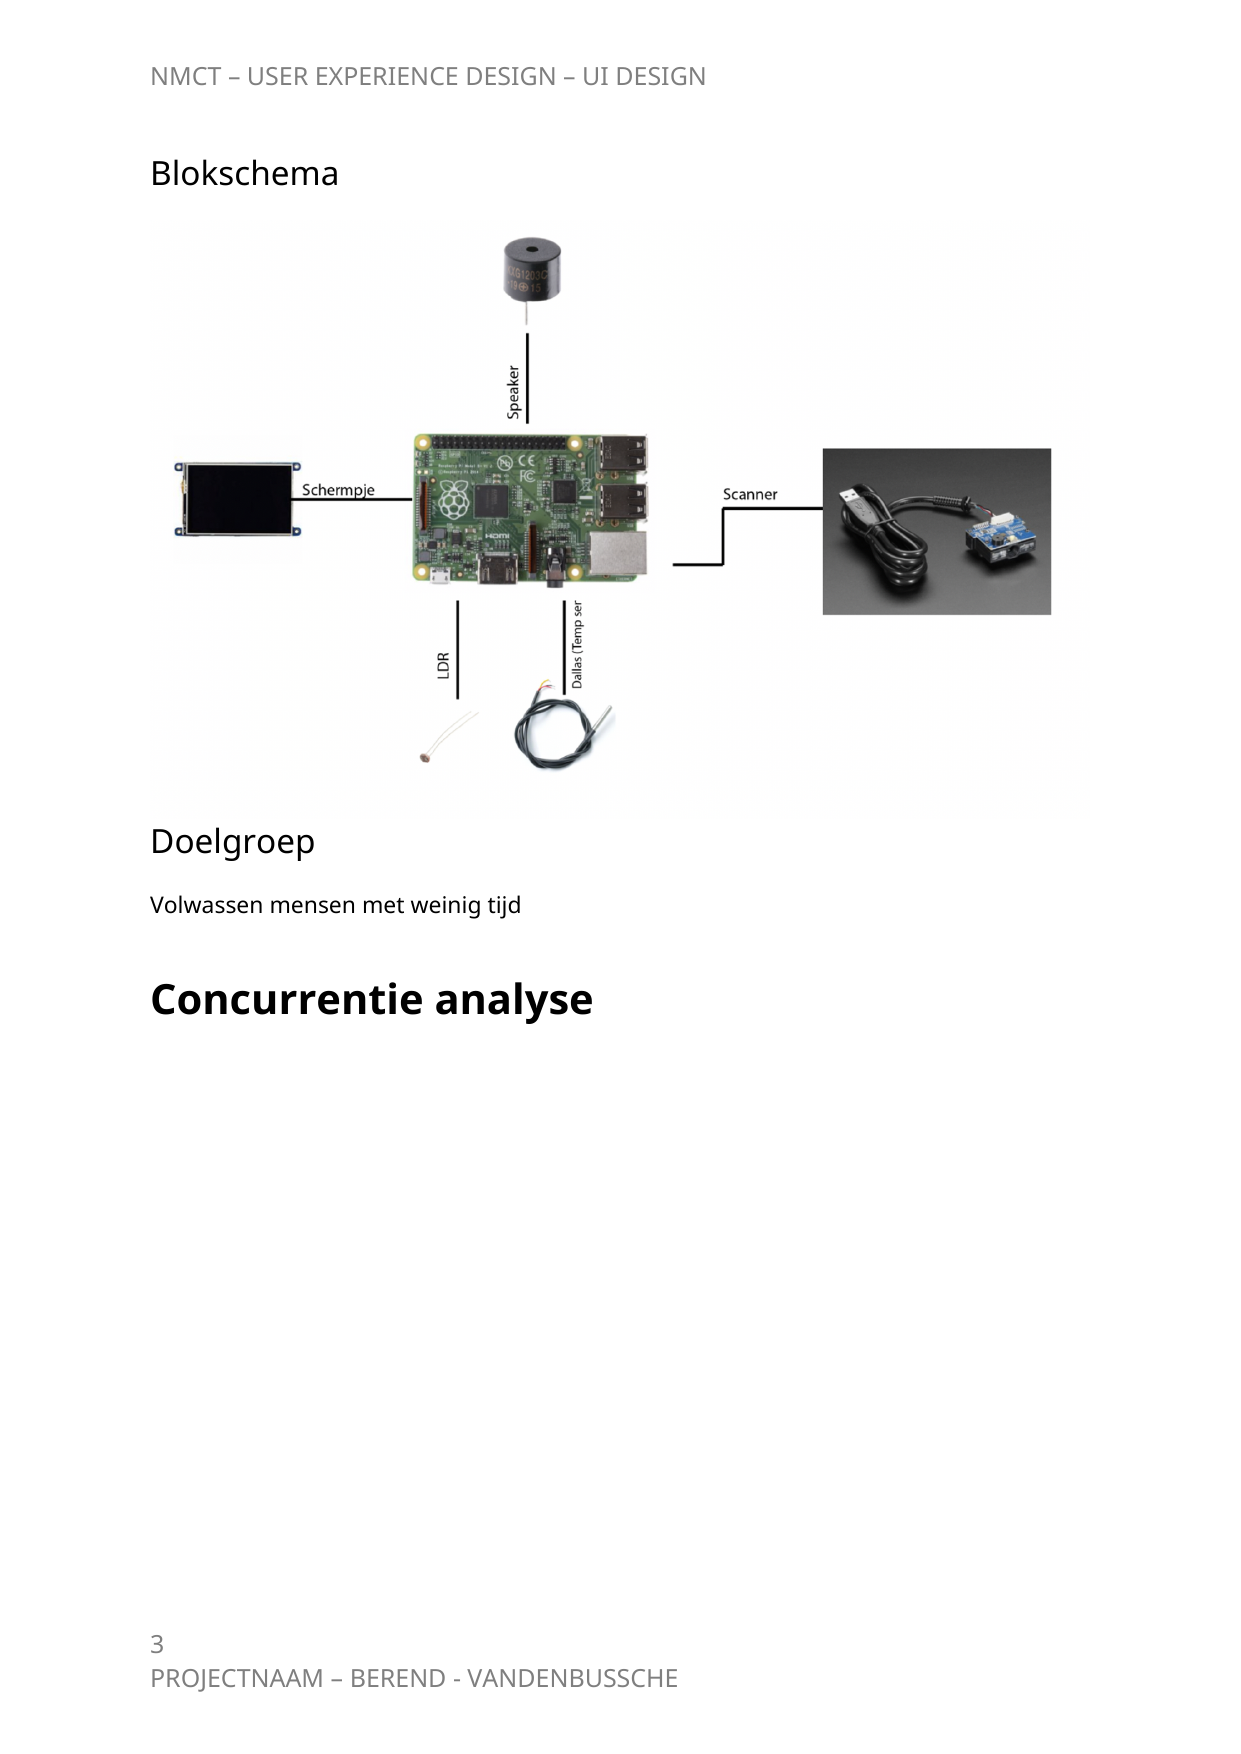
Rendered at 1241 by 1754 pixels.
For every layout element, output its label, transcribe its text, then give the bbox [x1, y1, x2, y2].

picture [150, 220, 1090, 819]
text Doelgroep [150, 819, 1090, 863]
subtitle Concurrentie analyse [150, 970, 1090, 1027]
text Volwassen mensen met weinig tijd [150, 888, 1090, 920]
subtitle Blokschema [150, 150, 1090, 195]
